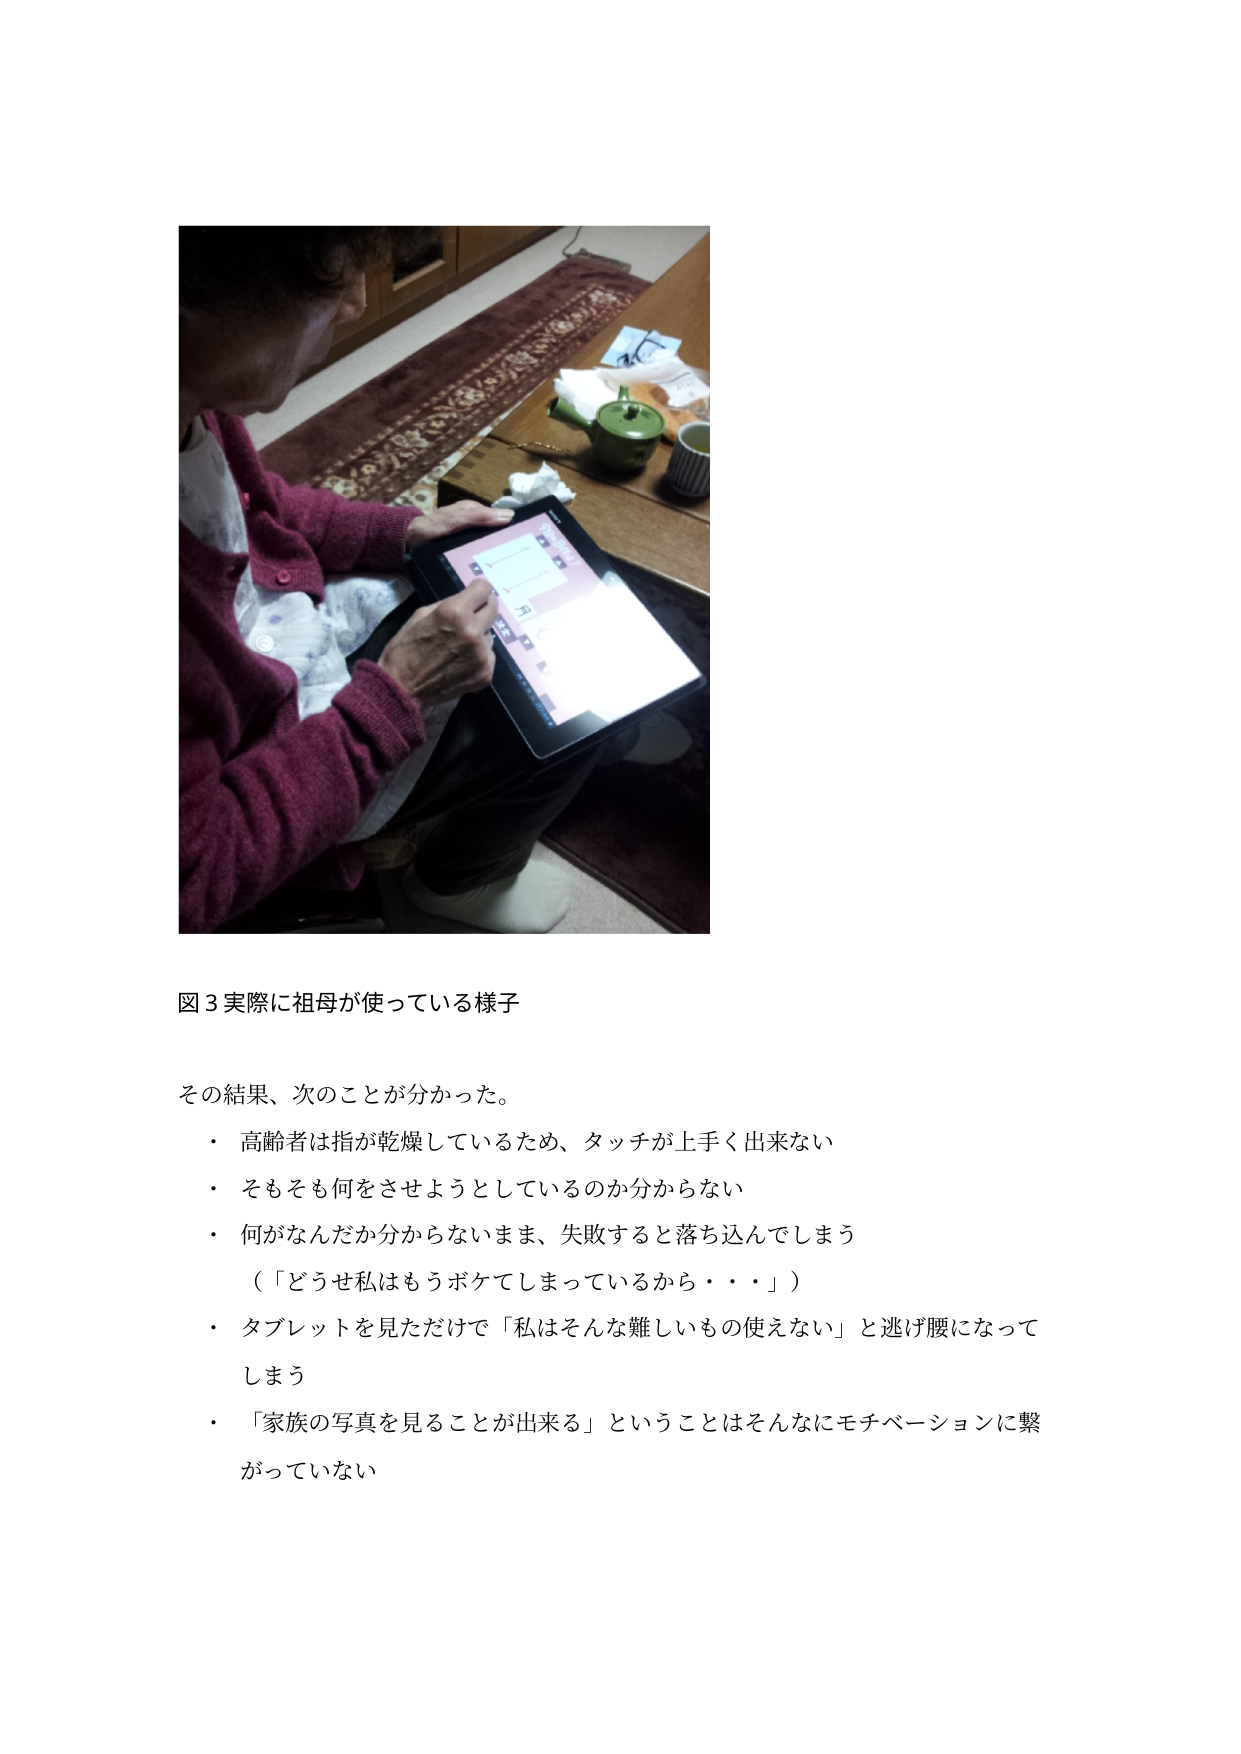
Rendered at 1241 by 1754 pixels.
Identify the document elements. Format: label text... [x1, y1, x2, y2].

list （「どうせ私はもうボケてしまっているから・・・」） [240, 1259, 1063, 1301]
text 図3 実際に祖母が使っている様子 [177, 980, 1063, 1022]
list 何がなんだか分からないまま、失敗すると落ち込んでしまう [202, 1213, 1063, 1254]
list タブレットを見ただけで「私はそんな難しいもの使えない」と逃げ腰になってしまう [202, 1306, 1063, 1396]
list 高齢者は指が乾燥しているため、タッチが上手く出来ない [202, 1120, 1063, 1161]
text その結果、次のことが分かった。 [177, 1073, 1063, 1115]
list 「家族の写真を見ることが出来る」ということはそんなにモチベーションに繋がっていない [202, 1401, 1063, 1490]
list そもそも何をさせようとしているのか分からない [202, 1166, 1063, 1208]
picture [179, 226, 710, 933]
